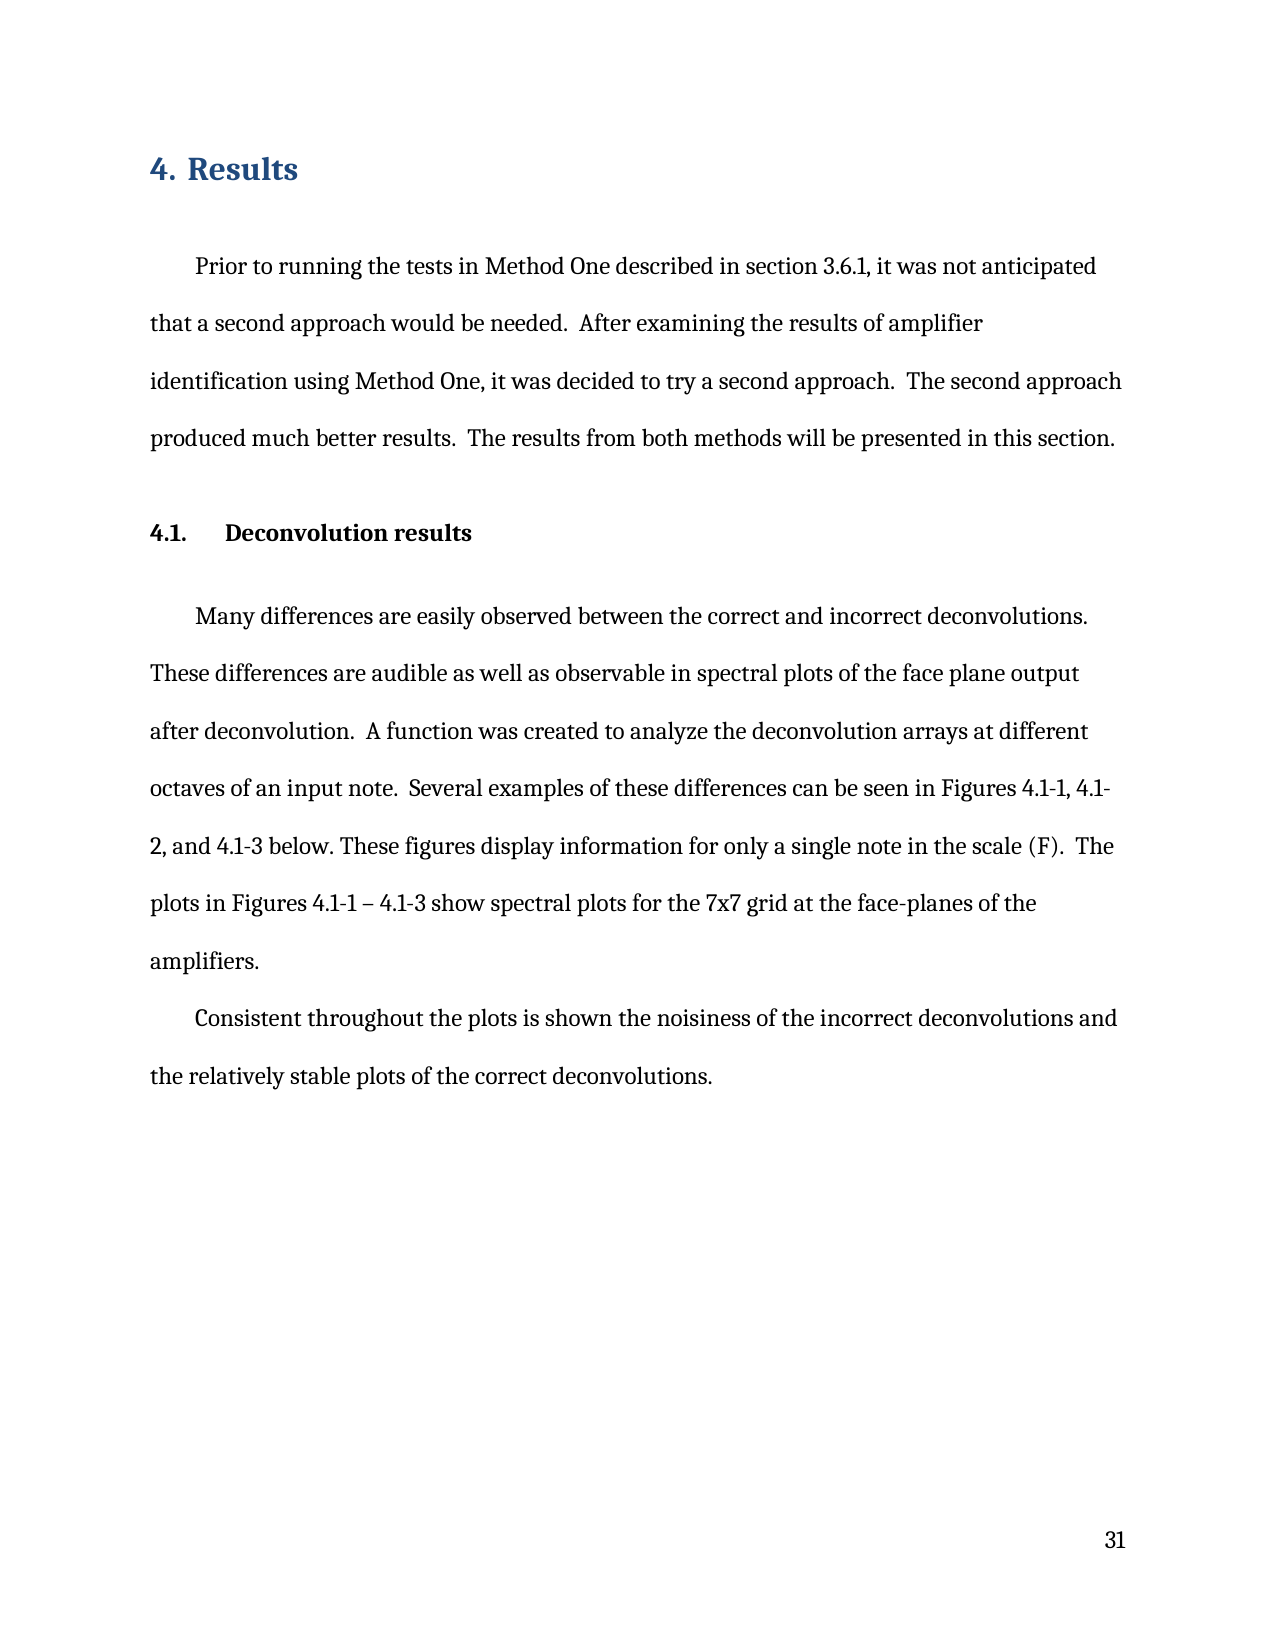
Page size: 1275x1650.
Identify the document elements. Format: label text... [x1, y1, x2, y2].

subtitle Results [150, 150, 1125, 188]
subtitle Deconvolution results [150, 519, 1125, 548]
text Prior to running the tests in Method One described in section 3.6.1, it was not anticipated that a second approach would be needed. After examining the results of amplifier identification using Method One, it was decided to try a second approach. The second approach produced much better results. The results from both methods will be presented in this section. [150, 252, 1125, 453]
text Consistent throughout the plots is shown the noisiness of the incorrect deconvolutions and the relatively stable plots of the correct deconvolutions. [150, 1004, 1125, 1090]
text Many differences are easily observed between the correct and incorrect deconvolutions. These differences are audible as well as observable in spectral plots of the face plane output after deconvolution. A function was created to analyze the deconvolution arrays at different octaves of an input note. Several examples of these differences can be seen in Figures 4.1-1, 4.1-2, and 4.1-3 below. These figures display information for only a single note in the scale (F). The plots in Figures 4.1-1 – 4.1-3 show spectral plots for the 7x7 grid at the face-planes of the amplifiers. [150, 602, 1125, 975]
